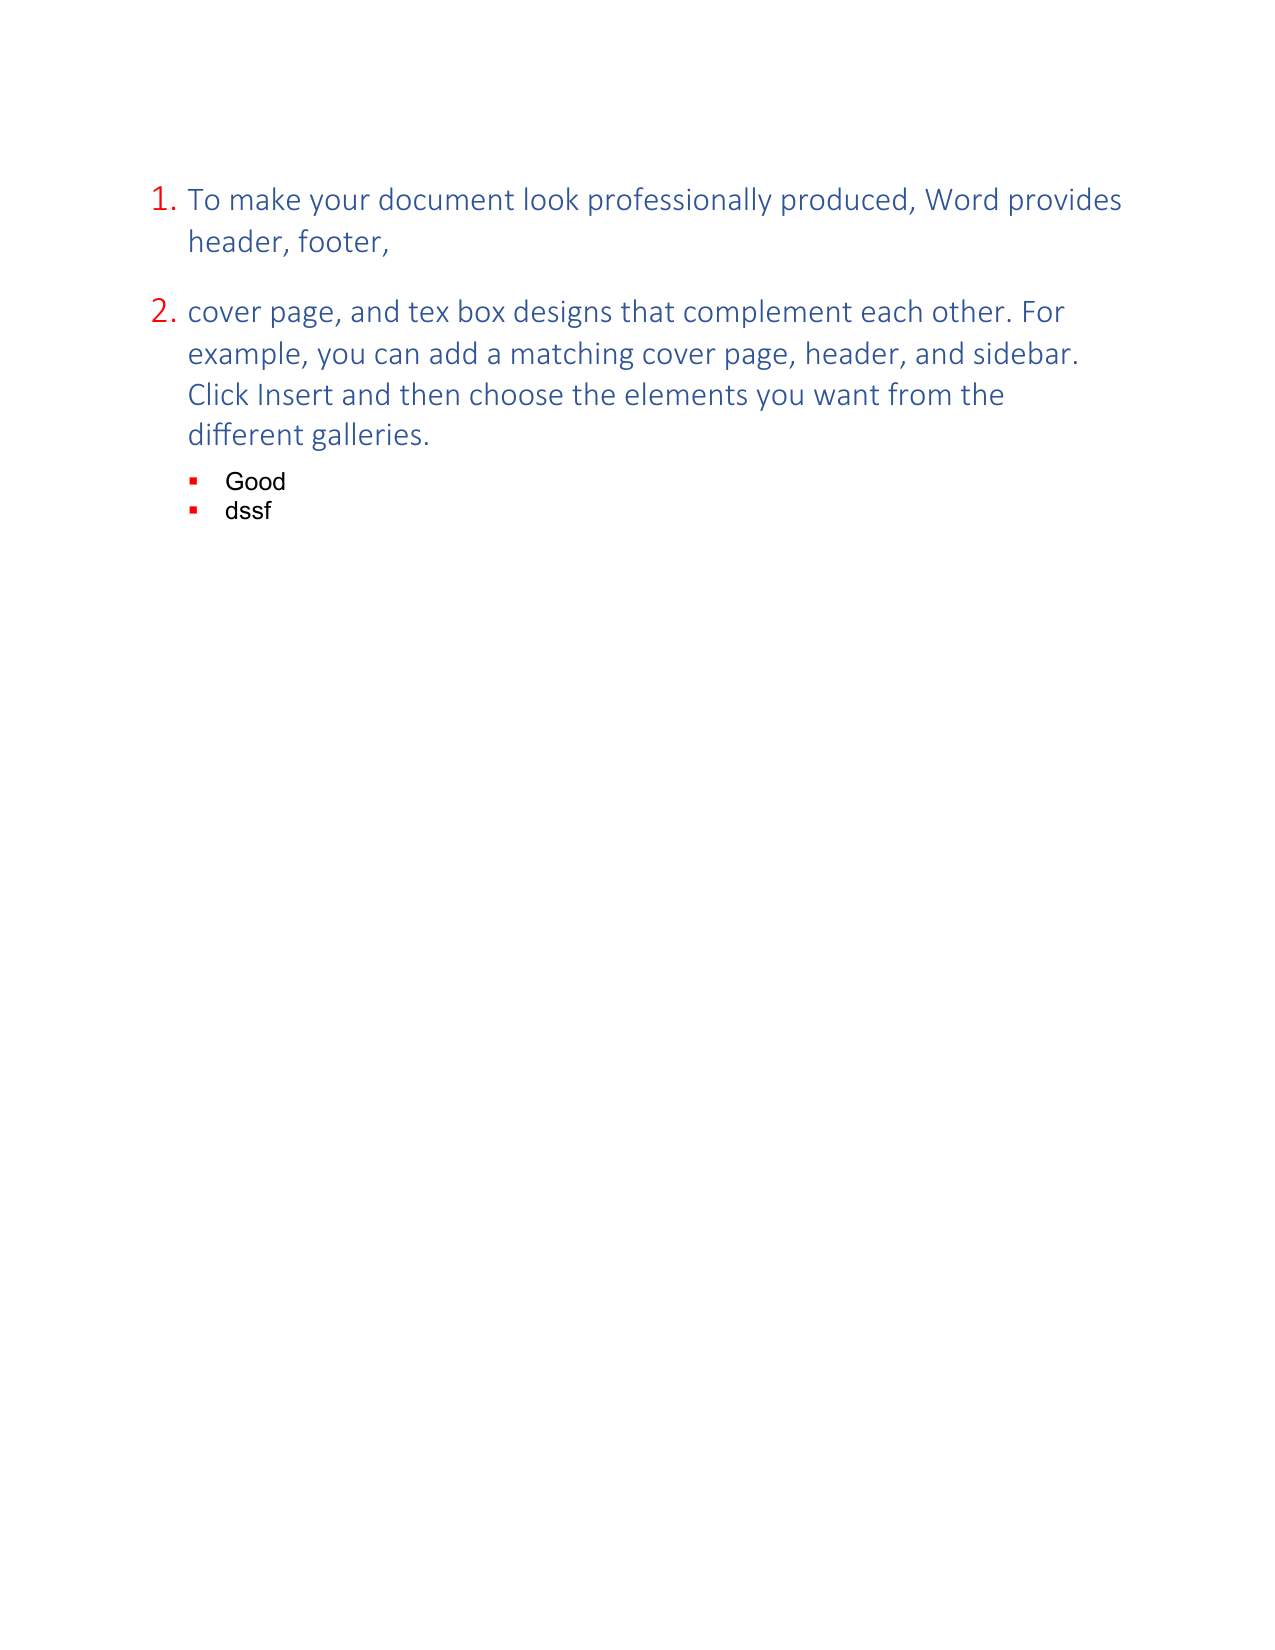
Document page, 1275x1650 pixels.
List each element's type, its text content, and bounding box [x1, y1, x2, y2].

subtitle cover page, and tex box designs that complement each other. For example, you can add a matching cover page, header, and sidebar. Click Insert and then choose the elements you want from the different galleries. [150, 287, 1125, 454]
list dssf [187, 496, 1125, 524]
list Good [187, 467, 1125, 496]
subtitle To make your document look professionally produced, Word provides header, footer, [150, 175, 1125, 262]
